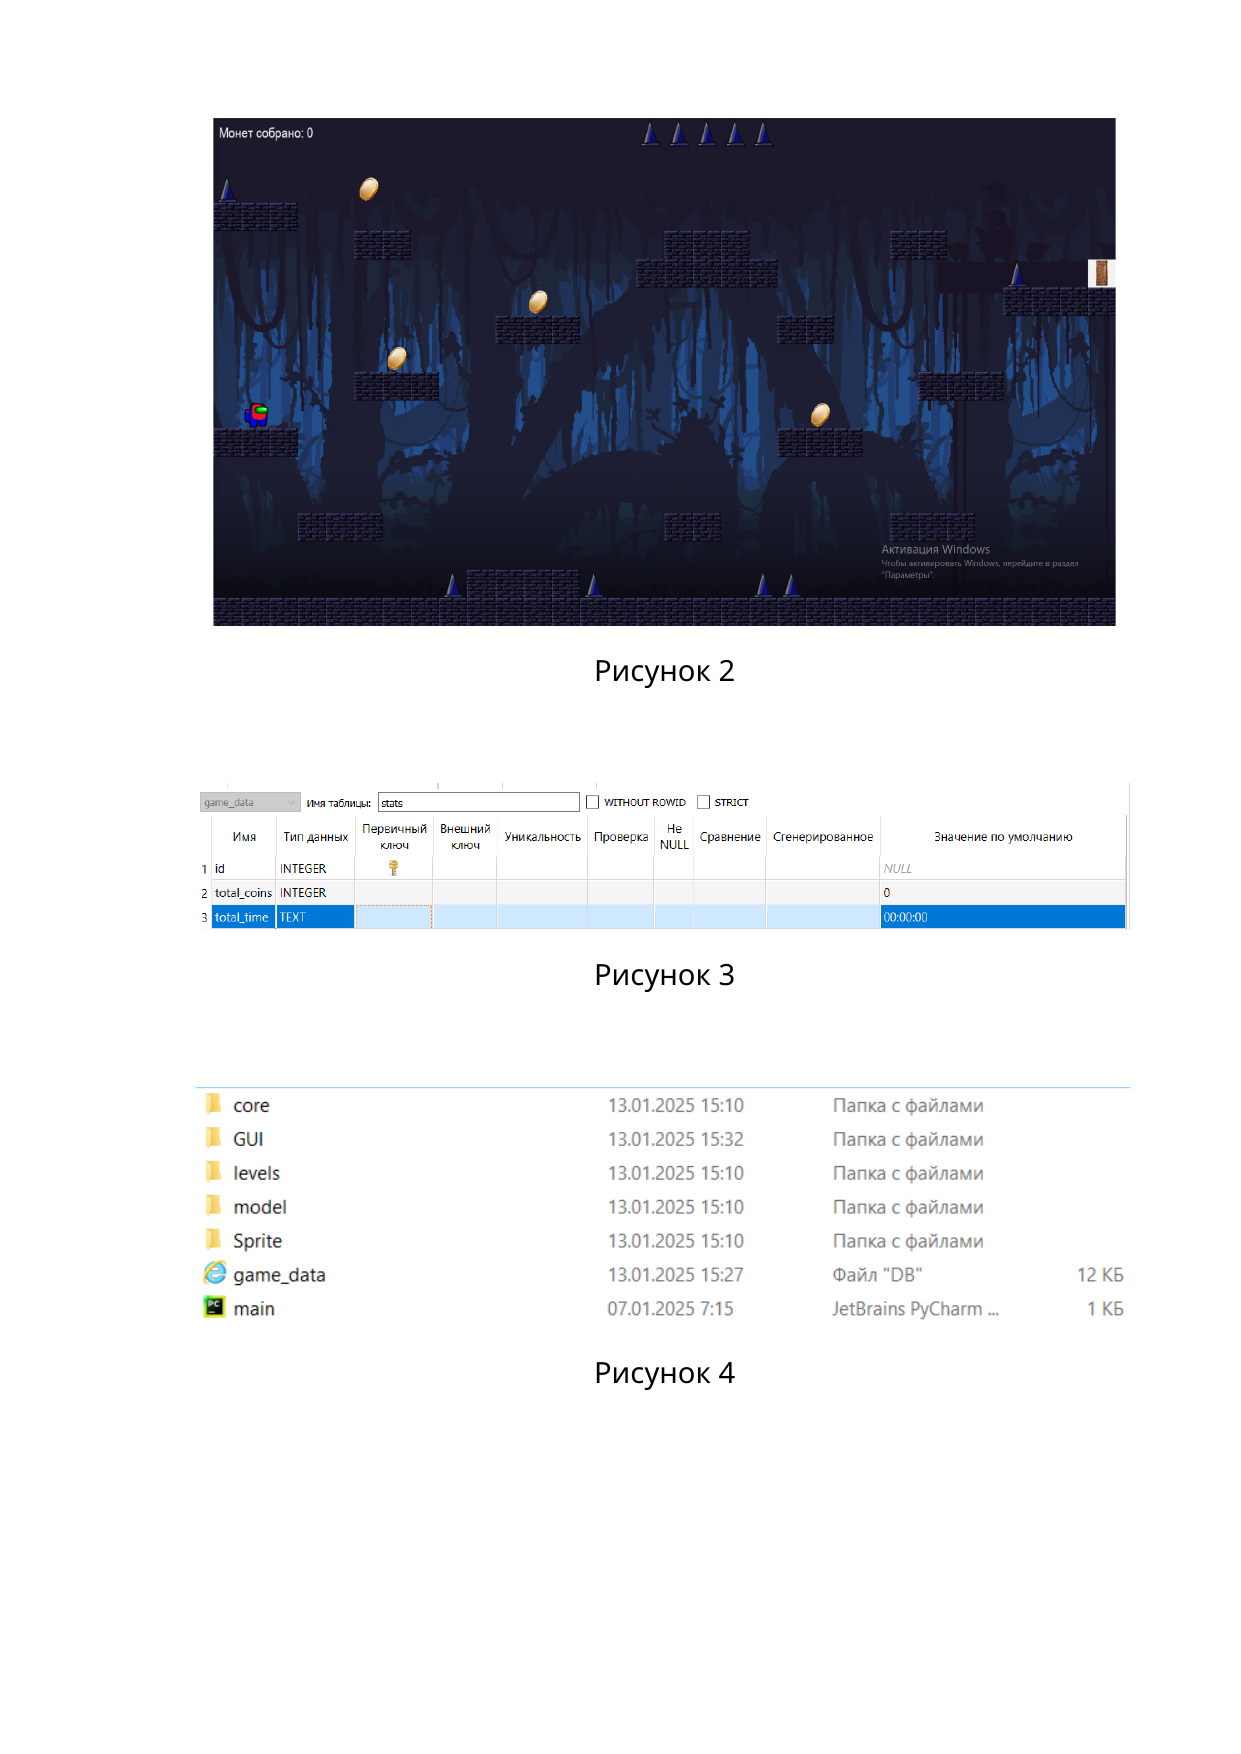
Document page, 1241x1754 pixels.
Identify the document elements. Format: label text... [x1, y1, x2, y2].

text Рисунок 4 [177, 1352, 1152, 1392]
picture [213, 118, 1116, 626]
picture [198, 783, 1130, 930]
text Рисунок 2 [177, 651, 1152, 690]
picture [191, 1087, 1138, 1328]
text Рисунок 3 [177, 954, 1152, 994]
